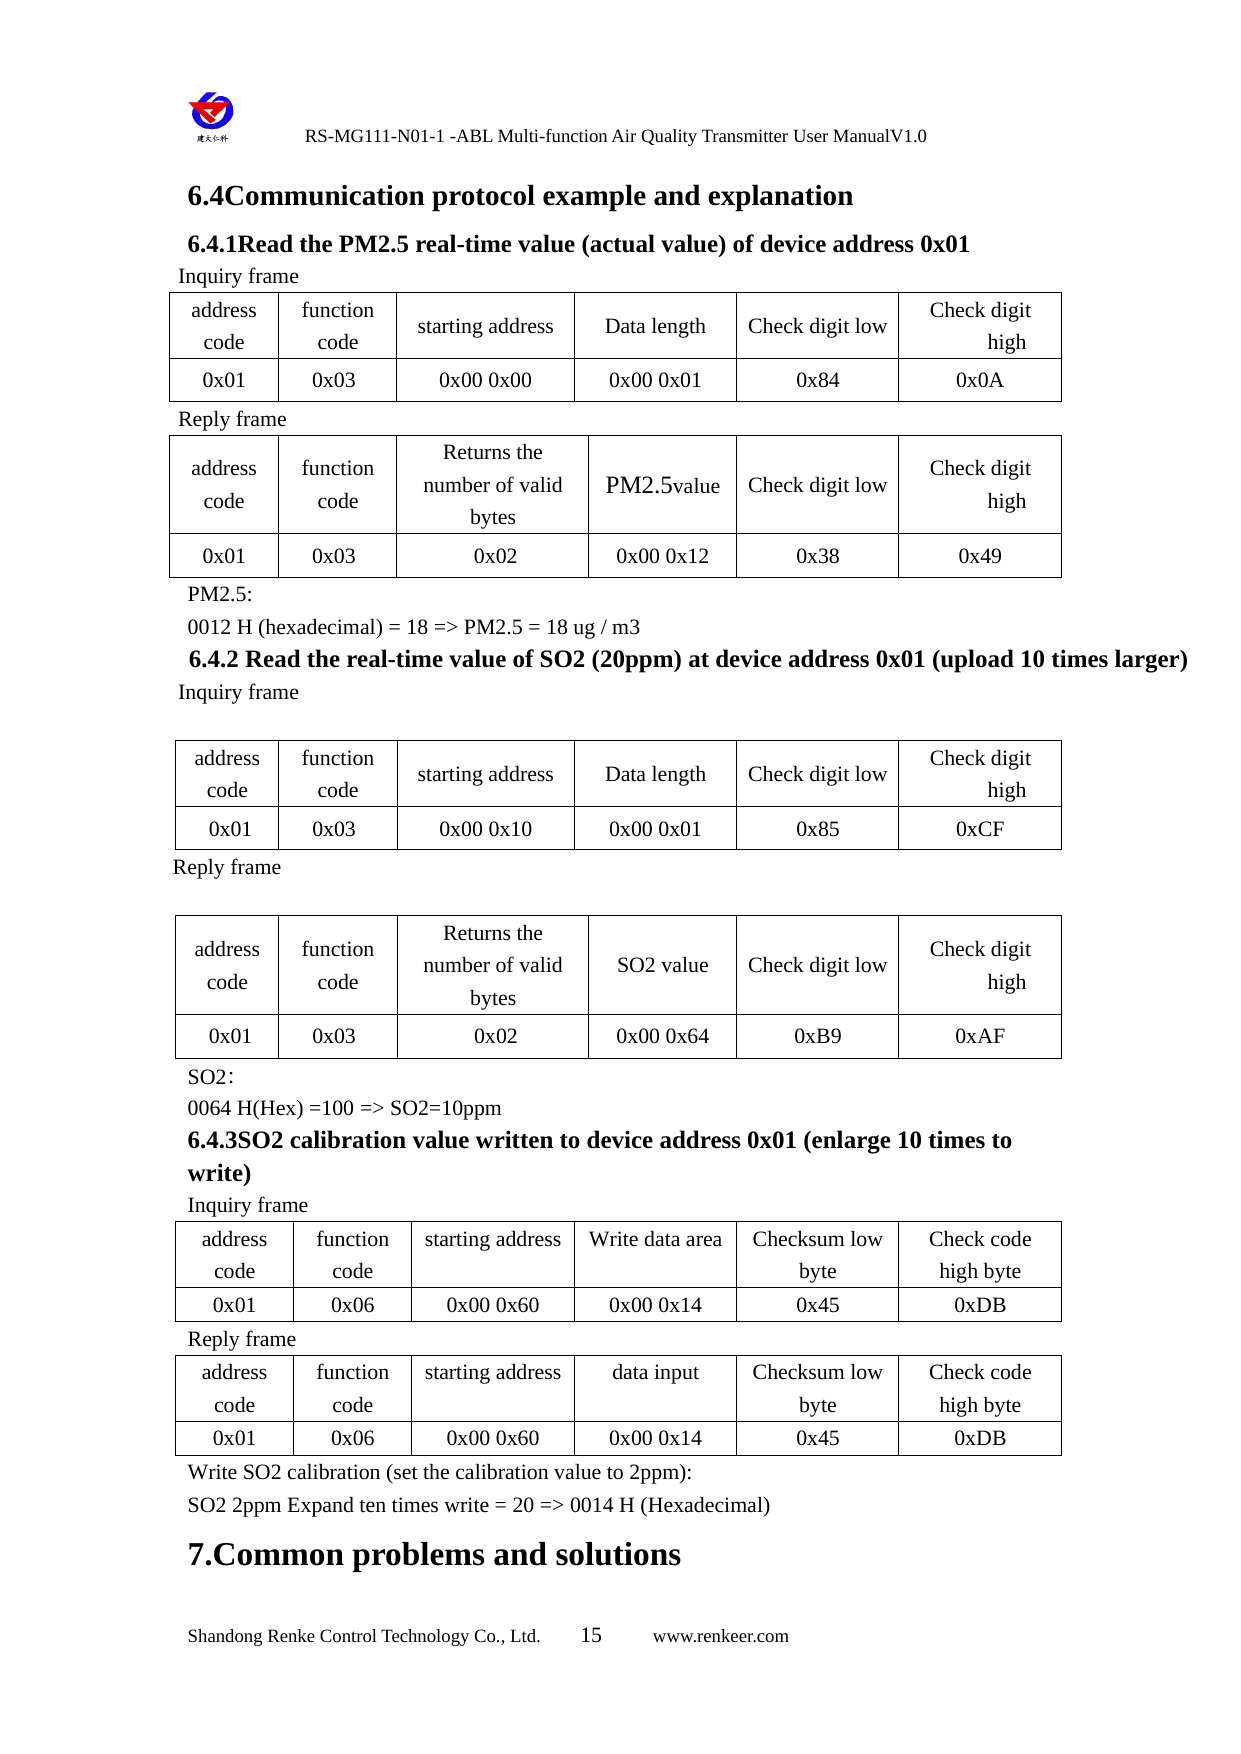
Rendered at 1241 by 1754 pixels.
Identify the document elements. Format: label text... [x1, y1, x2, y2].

table_cell 0x02 [398, 1015, 588, 1057]
table_cell 0x01 [170, 359, 278, 401]
table_header Check digit low [737, 741, 898, 806]
table_header address code [176, 916, 278, 1014]
table_cell 0x00 0x00 [397, 359, 574, 401]
table_cell 0xDB [899, 1288, 1061, 1321]
table_header address code [176, 741, 278, 806]
table_cell 0xDB [899, 1422, 1061, 1455]
table_header data input [575, 1356, 736, 1421]
text Inquiry frame [187, 1188, 1053, 1221]
text 6.4.2 Read the real-time value of SO2 (20ppm) at device address 0x01 (upload 10 times larger) [19, 643, 1237, 675]
table_header Write data area [575, 1222, 736, 1287]
table_cell 0x00 0x60 [412, 1288, 574, 1321]
table_header PM2.5value [589, 436, 736, 533]
table_cell 0x00 0x64 [589, 1015, 736, 1057]
table_cell 0x84 [737, 359, 898, 401]
text 6.4.1Read the PM2.5 real-time value (actual value) of device address 0x01 [187, 227, 1053, 259]
table_cell 0x00 0x01 [575, 359, 736, 401]
subtitle 6.4Communication protocol example and explanation [187, 162, 1053, 227]
text Reply frame [19, 850, 1237, 883]
table_cell 0x38 [737, 534, 898, 577]
text 6.4.3SO2 calibration value written to device address 0x01 (enlarge 10 times to write) [187, 1123, 1053, 1188]
text PM2.5: [187, 578, 1053, 610]
table_header address code [170, 293, 278, 358]
table_header address code [176, 1356, 293, 1421]
text 0012 H (hexadecimal) = 18 => PM2.5 = 18 ug / m3 [187, 610, 1053, 643]
table_cell 0x00 0x10 [398, 807, 574, 849]
table_cell 0x00 0x14 [575, 1288, 736, 1321]
text 0064 H(Hex) =100 => SO2=10ppm [187, 1091, 1053, 1123]
table_header function code [279, 293, 396, 358]
table_cell 0x01 [176, 1015, 278, 1057]
subtitle Write SO2 calibration (set the calibration value to 2ppm): [187, 1456, 1053, 1488]
text Inquiry frame [19, 675, 1237, 708]
table_header function code [294, 1222, 411, 1287]
table_header Check digit high [899, 741, 1061, 806]
table_cell 0x0A [899, 359, 1061, 401]
table_cell 0x00 0x12 [589, 534, 736, 577]
table_cell 0x03 [279, 359, 396, 401]
table_cell 0x06 [294, 1288, 411, 1321]
table_cell 0x45 [737, 1422, 898, 1455]
table_cell 0x02 [397, 534, 588, 577]
table_header Check digit high [899, 293, 1061, 358]
table_cell 0x01 [170, 534, 278, 577]
table_cell 0x01 [176, 807, 278, 849]
text Reply frame [19, 402, 1237, 434]
text SO2： [187, 1059, 1053, 1091]
subtitle SO2 2ppm Expand ten times write = 20 => 0014 H (Hexadecimal) [187, 1488, 1053, 1521]
table_cell 0x00 0x60 [412, 1422, 574, 1455]
table_header Check code high byte [899, 1356, 1061, 1421]
table_cell 0xCF [899, 807, 1061, 849]
table_cell 0x01 [176, 1422, 293, 1455]
table_header Returns the number of valid bytes [398, 916, 588, 1014]
table_header Data length [575, 741, 736, 806]
table_header address code [176, 1222, 293, 1287]
text Inquiry frame [19, 259, 1237, 292]
table_header starting address [397, 293, 574, 358]
table_cell 0x06 [294, 1422, 411, 1455]
table_cell 0x00 0x01 [575, 807, 736, 849]
table_header SO2 value [589, 916, 736, 1014]
table_header function code [279, 741, 397, 806]
text Reply frame [187, 1322, 1053, 1354]
table_header Checksum low byte [737, 1222, 898, 1287]
table_header starting address [398, 741, 574, 806]
table_cell 0x85 [737, 807, 898, 849]
table_header Check code high byte [899, 1222, 1061, 1287]
table_cell 0x03 [279, 807, 397, 849]
table_cell 0x01 [176, 1288, 293, 1321]
table_cell 0x00 0x14 [575, 1422, 736, 1455]
table_header Returns the number of valid bytes [397, 436, 588, 533]
table_cell 0x03 [279, 1015, 397, 1057]
table_cell 0x45 [737, 1288, 898, 1321]
table_header Check digit low [737, 916, 898, 1014]
table_header function code [279, 436, 396, 533]
table_header Check digit low [737, 293, 898, 358]
table_cell 0x49 [899, 534, 1061, 577]
table_header Checksum low byte [737, 1356, 898, 1421]
table_header function code [294, 1356, 411, 1421]
table_header Check digit high [899, 916, 1061, 1014]
table_cell 0xB9 [737, 1015, 898, 1057]
table_header starting address [412, 1356, 574, 1421]
table_header function code [279, 916, 397, 1014]
table_header address code [170, 436, 278, 533]
picture [187, 90, 240, 143]
table_header Check digit low [737, 436, 898, 533]
table_cell 0x03 [279, 534, 396, 577]
table_cell 0xAF [899, 1015, 1061, 1057]
subtitle 7.Common problems and solutions [187, 1521, 1053, 1586]
table_header Check digit high [899, 436, 1061, 533]
table_header starting address [412, 1222, 574, 1287]
table_header Data length [575, 293, 736, 358]
